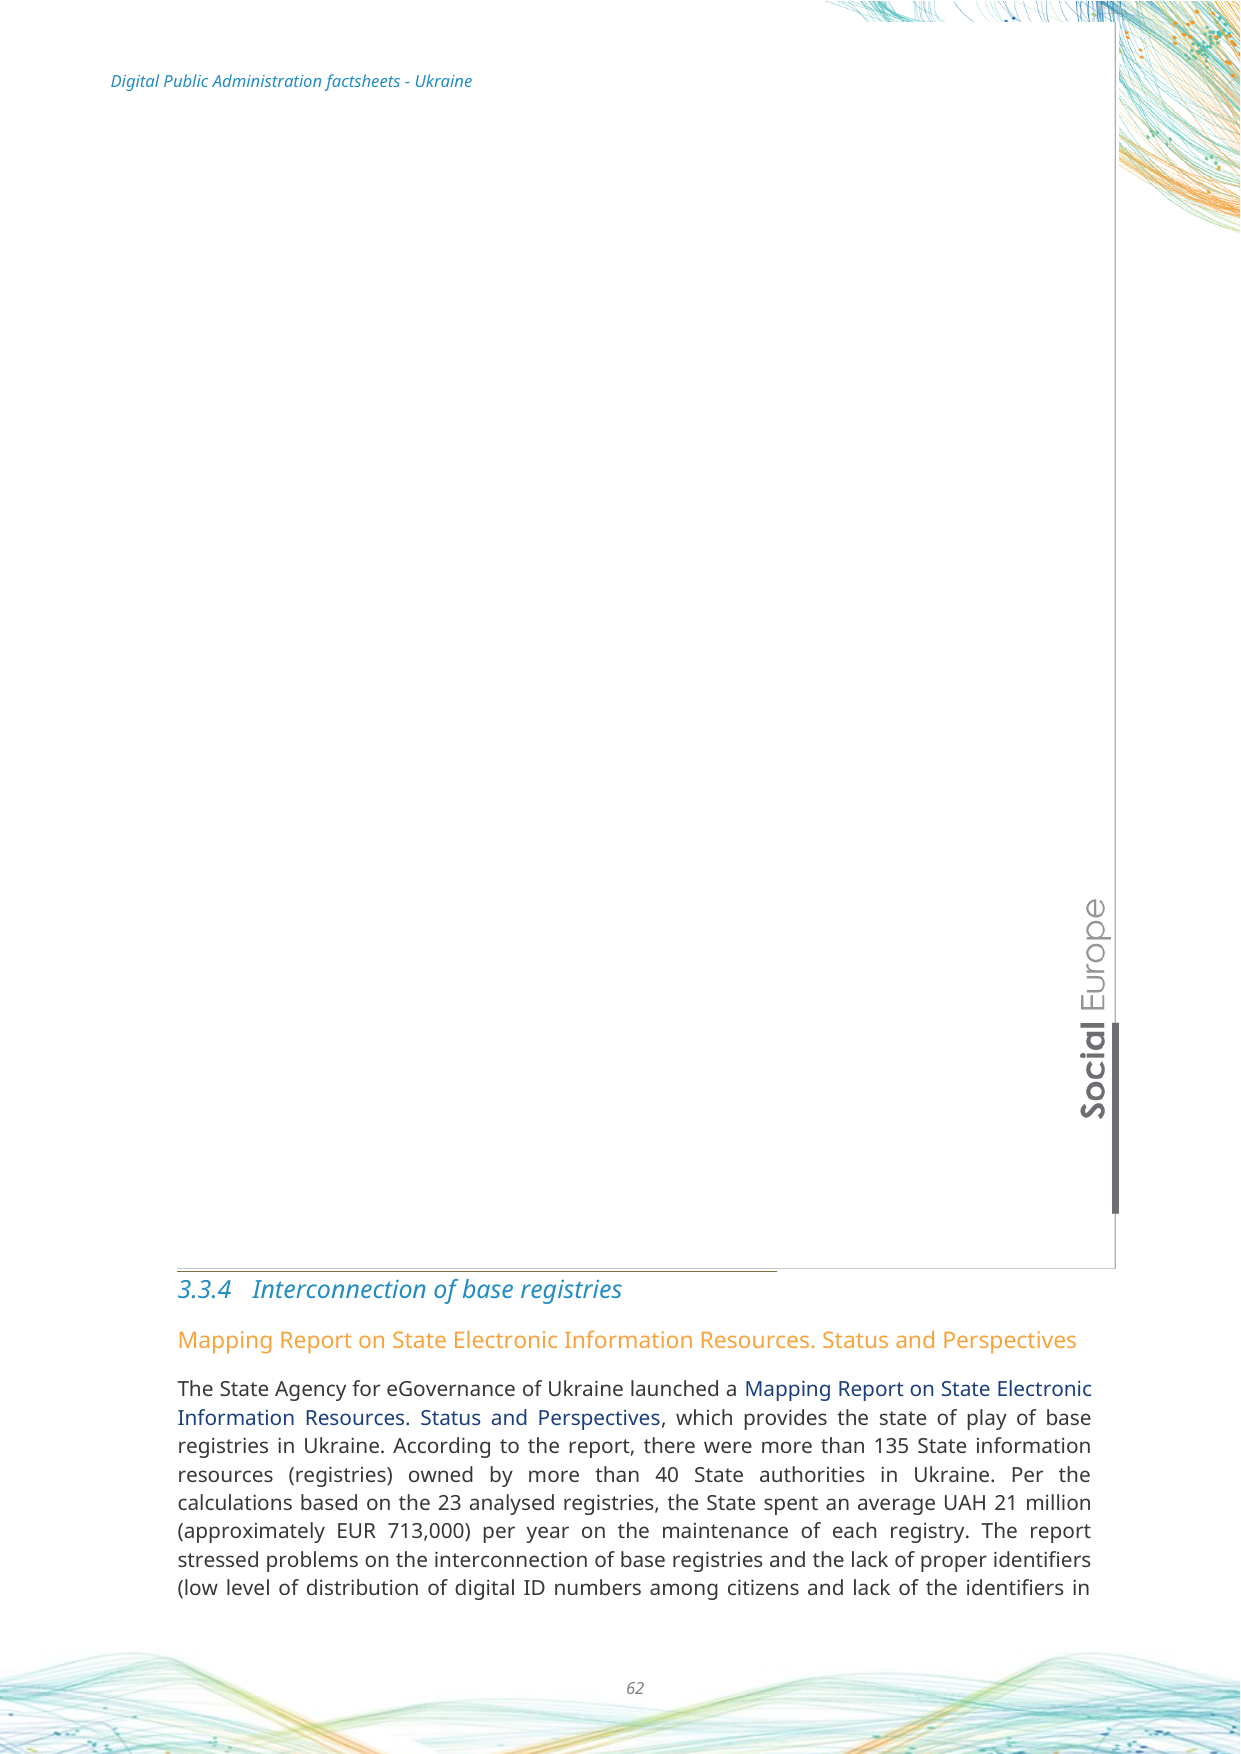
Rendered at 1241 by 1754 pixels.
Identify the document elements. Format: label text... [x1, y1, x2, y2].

text The State Agency for eGovernance of Ukraine launched a Mapping Report on State Electronic Information Resources. Status and Perspectives, which provides the state of play of base registries in Ukraine. According to the report, there were more than 135 State information resources (registries) owned by more than 40 State authorities in Ukraine. Per the calculations based on the 23 analysed registries, the State spent an average UAH 21 million (approximately EUR 713,000) per year on the maintenance of each registry. The report stressed problems on the interconnection of base registries and the lack of proper identifiers (low level of distribution of digital ID numbers among citizens and lack of the identifiers in existing State registries). The report included a list of recommendations for improvements, i.e. readying State registries for their integration into the national interoperability system, distribution of unique registration numbers (UNRs), development and adoption of the law regulating development, functionality and maintenance of State registries, prevention of State registries data fragmentation and duplication, efficiency improvement of IT infrastructure management for State bodies. [177, 1374, 1092, 1602]
picture [177, 1, 1241, 1269]
subtitle Mapping Report on State Electronic Information Resources. Status and Perspectives [177, 1324, 1092, 1356]
picture [0, 1628, 1241, 1754]
subtitle Interconnection of base registries [177, 1272, 1092, 1306]
